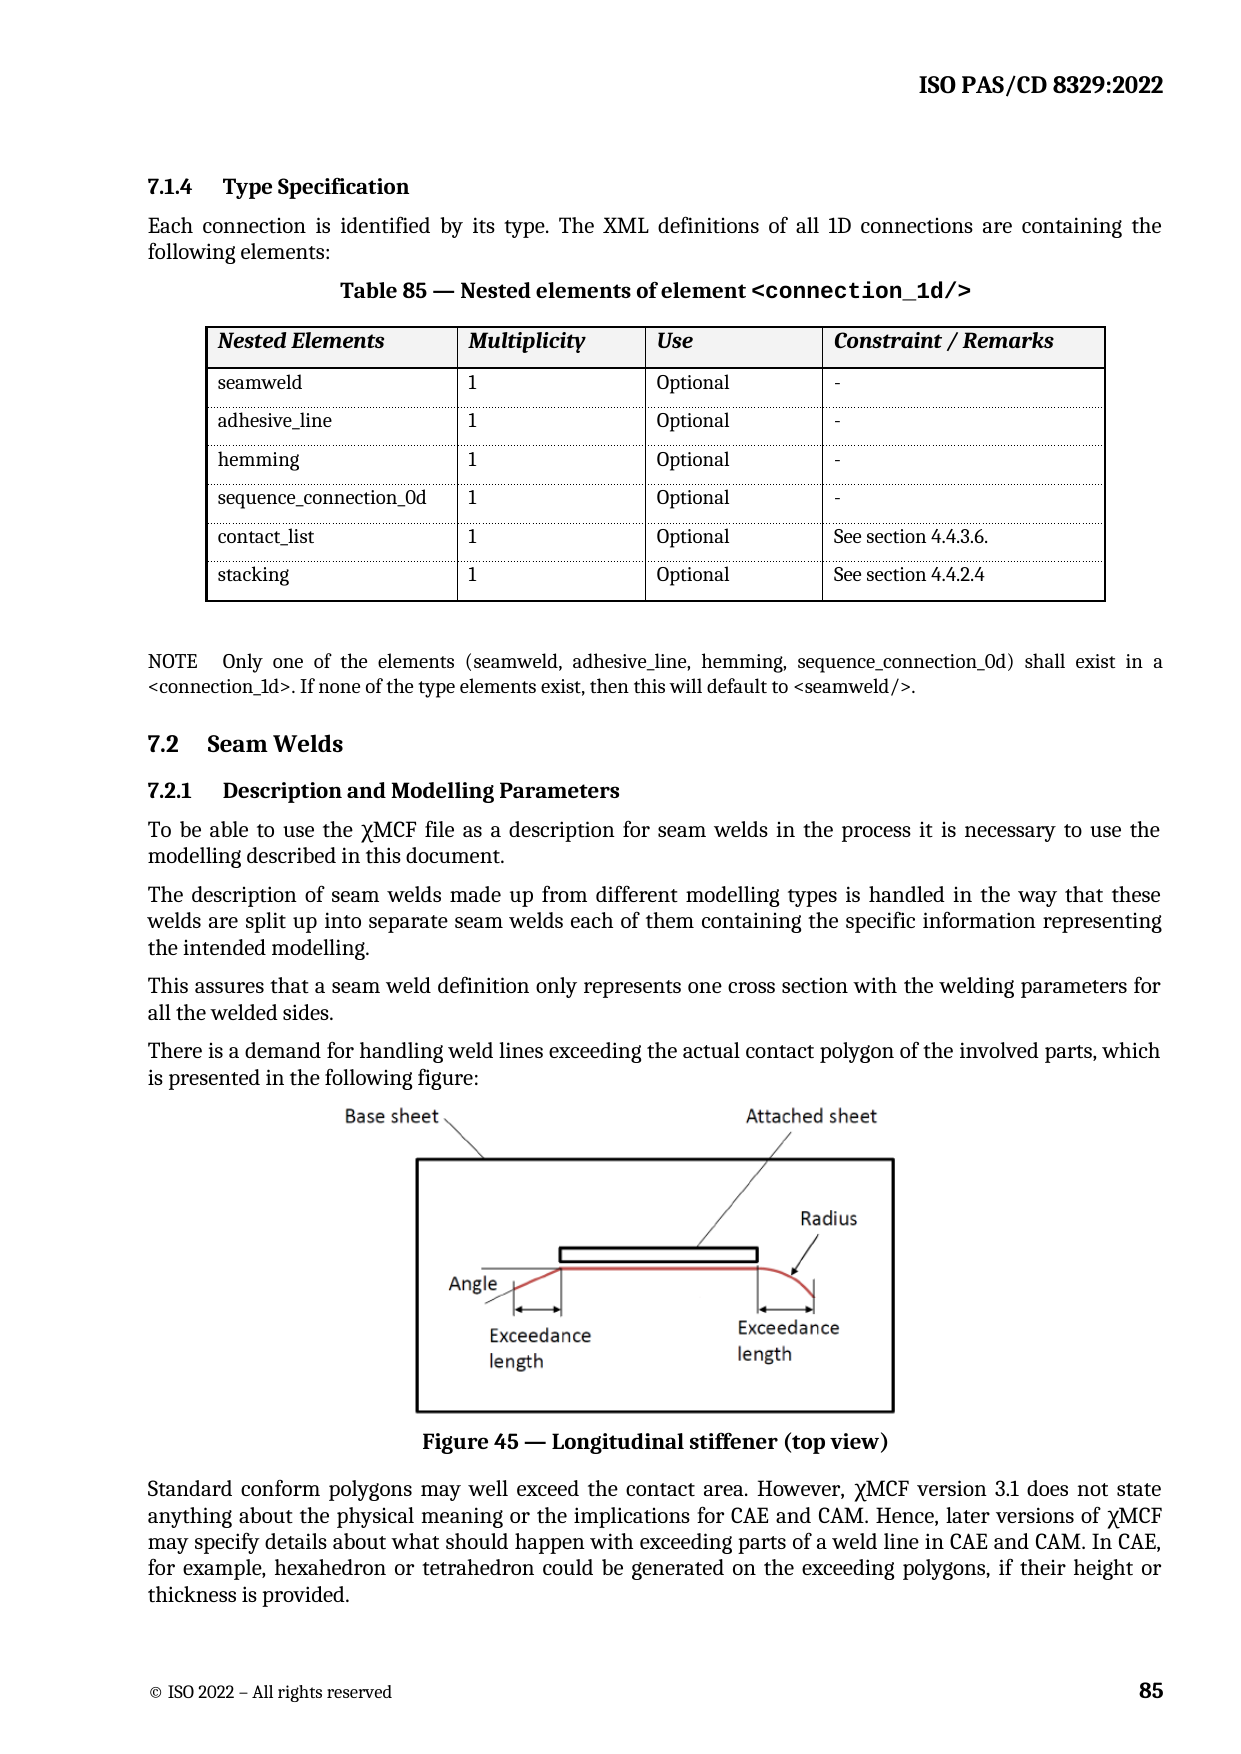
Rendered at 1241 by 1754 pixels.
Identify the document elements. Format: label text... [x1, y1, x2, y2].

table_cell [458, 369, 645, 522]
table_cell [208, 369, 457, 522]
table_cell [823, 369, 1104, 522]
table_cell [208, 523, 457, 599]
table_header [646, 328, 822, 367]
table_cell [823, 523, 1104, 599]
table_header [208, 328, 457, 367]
text NOTE Only one of the elements (seamweld, adhesive_line, hemming, sequence_connection_0d) shall exist in a <connection_1d>. If none of the type elements exist, then this will default to <seamweld/>. [148, 649, 1163, 699]
text This assures that a seam weld definition only represents one cross section with the welding parameters for all the welded sides. [148, 973, 1163, 1026]
text Standard conform polygons may well exceed the contact area. However, χMCF version 3.1 does not state anything about the physical meaning or the implications for CAE and CAM. Hence, later versions of χMCF may specify details about what should happen with exceeding parts of a weld line in CAE and CAM. In CAE, for example, hexahedron or tetrahedron could be generated on the exceeding polygons, if their height or thickness is provided. [148, 1476, 1163, 1608]
subtitle Type Specification [148, 174, 1163, 200]
text Figure 45 — Longitudinal stiffener (top view) [148, 1429, 1163, 1455]
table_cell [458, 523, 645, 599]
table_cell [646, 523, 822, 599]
text To be able to use the χMCF file as a description for seam welds in the process it is necessary to use the modelling described in this document. [148, 816, 1163, 869]
text The description of seam welds made up from different modelling types is handled in the way that these welds are split up into separate seam welds each of them containing the specific information representing the intended modelling. [148, 882, 1163, 961]
text Table 85 — Nested elements of element <connection_1d/> [148, 278, 1163, 305]
subtitle Description and Modelling Parameters [148, 777, 1163, 804]
picture [340, 1103, 897, 1417]
text There is a demand for handling weld lines exceeding the actual contact polygon of the involved parts, which is presented in the following figure: [148, 1038, 1163, 1091]
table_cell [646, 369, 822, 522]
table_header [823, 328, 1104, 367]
text Each connection is identified by its type. The XML definitions of all 1D connections are containing the following elements: [148, 213, 1163, 265]
subtitle Seam Welds [148, 730, 1163, 759]
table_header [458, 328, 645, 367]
